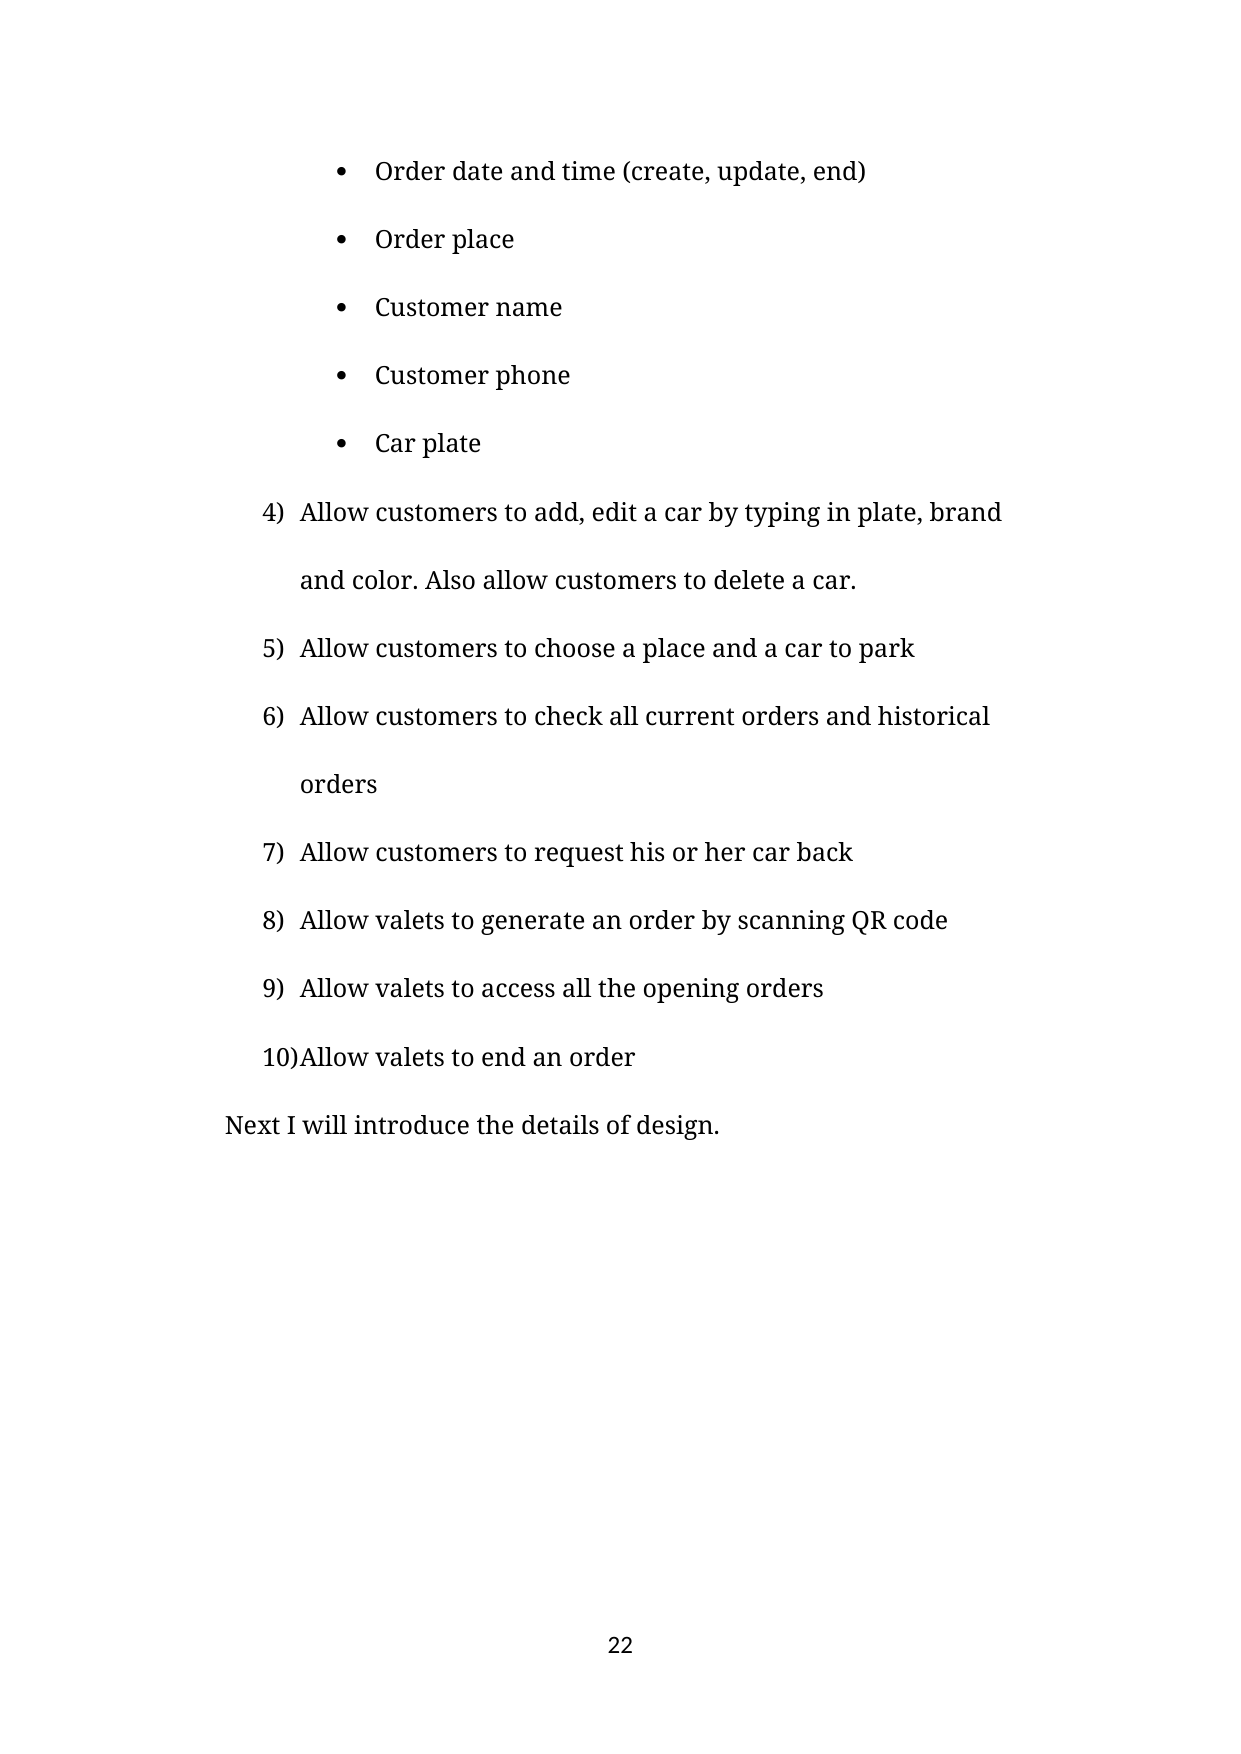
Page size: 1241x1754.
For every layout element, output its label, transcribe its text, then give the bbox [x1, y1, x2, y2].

text Next I will introduce the details of design. [224, 1107, 1016, 1141]
list Allow customers to check all current orders and historical orders [262, 698, 1016, 801]
list Order date and time (create, update, end) [337, 153, 1016, 188]
list Allow customers to choose a place and a car to park [262, 630, 1016, 664]
list Customer phone [337, 358, 1016, 392]
list Allow customers to add, edit a car by typing in plate, brand and color. Also allow customers to delete a car. [262, 494, 1016, 596]
list Allow valets to access all the opening orders [262, 971, 1016, 1005]
list Customer name [337, 290, 1016, 324]
list Allow valets to end an order [262, 1039, 1016, 1073]
list Car plate [337, 426, 1016, 460]
list Order place [337, 222, 1016, 256]
list Allow valets to generate an order by scanning QR code [262, 903, 1016, 937]
list Allow customers to request his or her car back [262, 835, 1016, 869]
